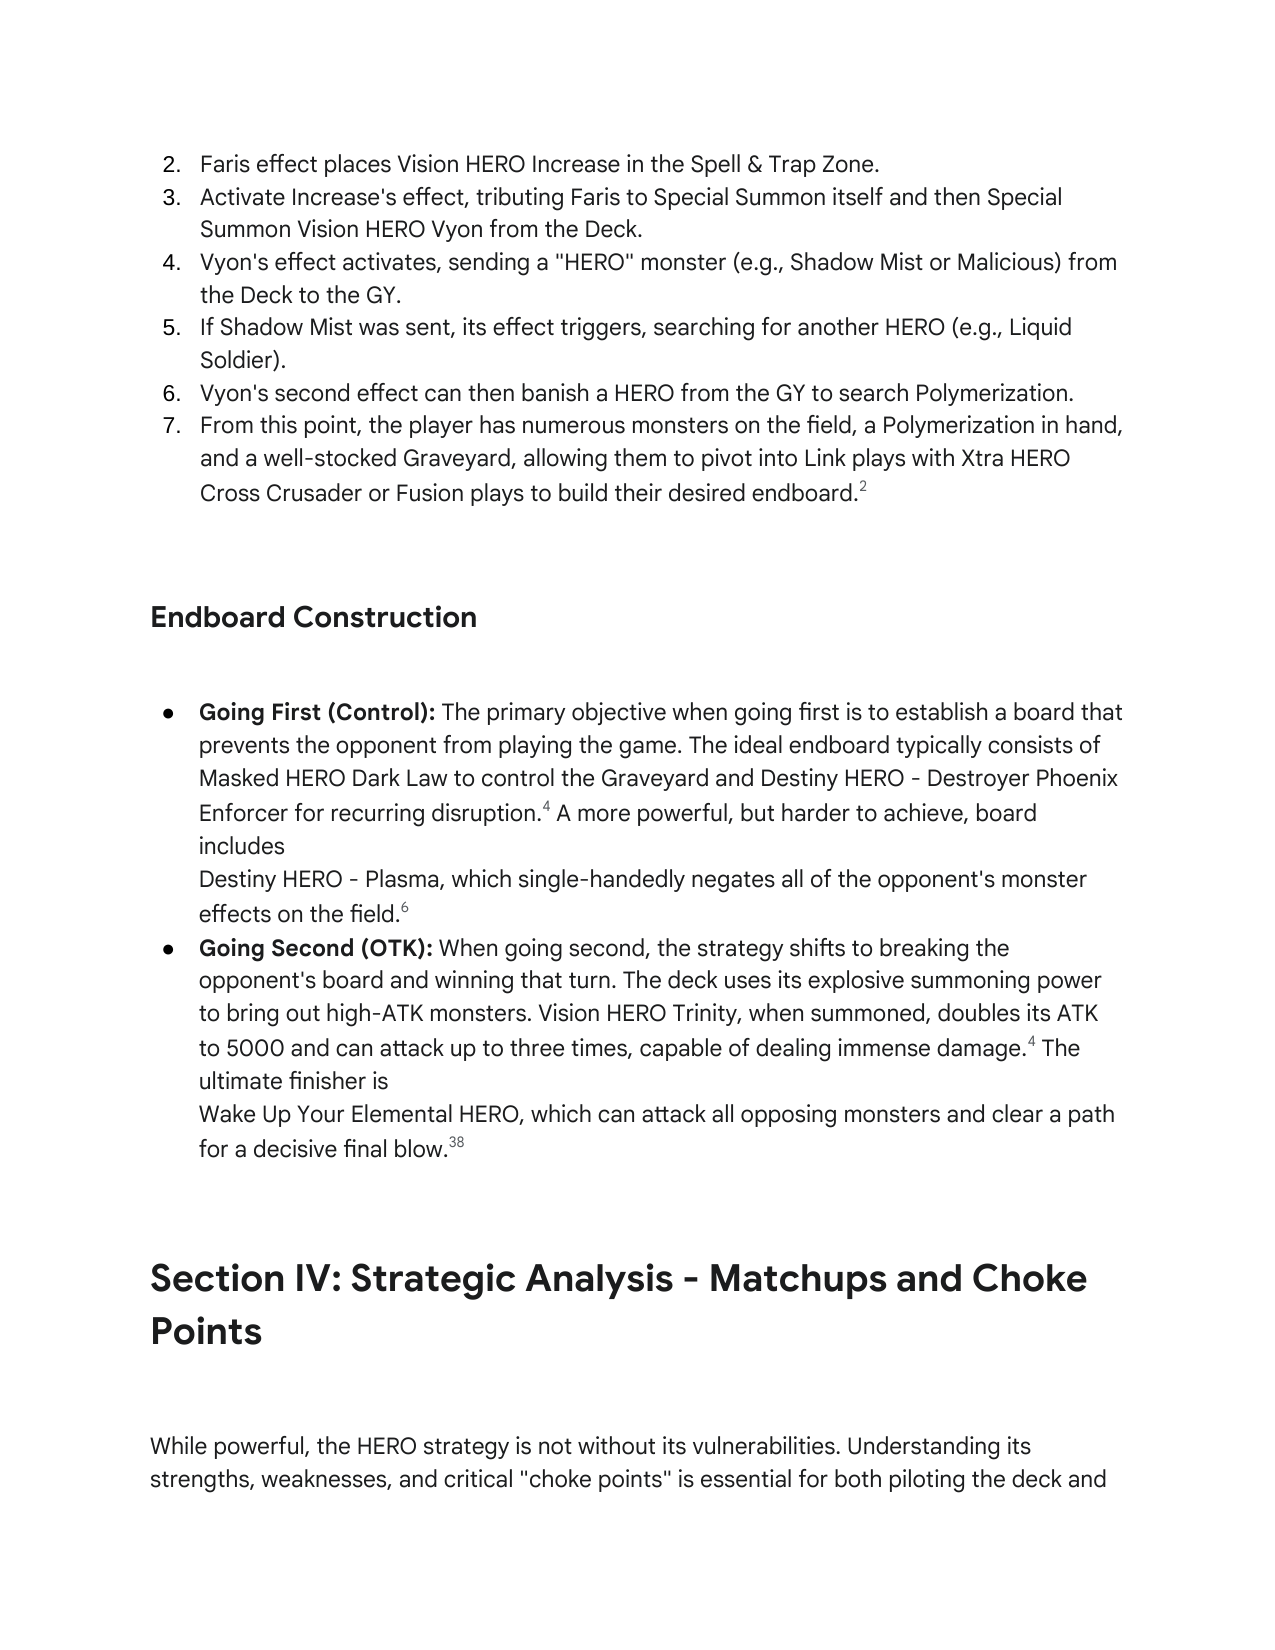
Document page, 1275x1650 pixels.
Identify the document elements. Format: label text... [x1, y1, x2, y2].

list Activate Increase's effect, tributing Faris to Special Summon itself and then Special Summon Vision HERO Vyon from the Deck. [162, 183, 1125, 244]
subtitle Section IV: Strategic Analysis - Matchups and Choke Points [150, 1255, 1125, 1355]
list From this point, the player has numerous monsters on the field, a Polymerization in hand, and a well-stocked Graveyard, allowing them to pivot into Link plays with Xtra HERO Cross Crusader or Fusion plays to build their desired endboard.2 [162, 412, 1125, 509]
list If Shadow Mist was sent, its effect triggers, searching for another HERO (e.g., Liquid Soldier). [162, 313, 1125, 375]
list Vyon's effect activates, sending a "HERO" monster (e.g., Shadow Mist or Malicious) from the Deck to the GY. [162, 248, 1125, 309]
list Faris effect places Vision HERO Increase in the Spell & Trap Zone. [162, 150, 1125, 179]
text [150, 1432, 1125, 1494]
list Going First (Control): The primary objective when going first is to establish a board that prevents the opponent from playing the game. The ideal endboard typically consists of Masked HERO Dark Law to control the Graveyard and Destiny HERO - Destroyer Phoenix Enforcer for recurring disruption.4 A more powerful, but harder to achieve, board includes Destiny HERO - Plasma, which single-handedly negates all of the opponent's monster effects on the field.6 [161, 698, 1125, 929]
list Vyon's second effect can then banish a HERO from the GY to search Polymerization. [162, 379, 1125, 408]
list Going Second (OTK): When going second, the strategy shifts to breaking the opponent's board and winning that turn. The deck uses its explosive summoning power to bring out high-ATK monsters. Vision HERO Trinity, when summoned, doubles its ATK to 5000 and can attack up to three times, capable of dealing immense damage.4 The ultimate finisher is Wake Up Your Elemental HERO, which can attack all opposing monsters and clear a path for a decisive final blow.38 [161, 934, 1125, 1165]
subtitle Endboard Construction [150, 599, 1125, 636]
